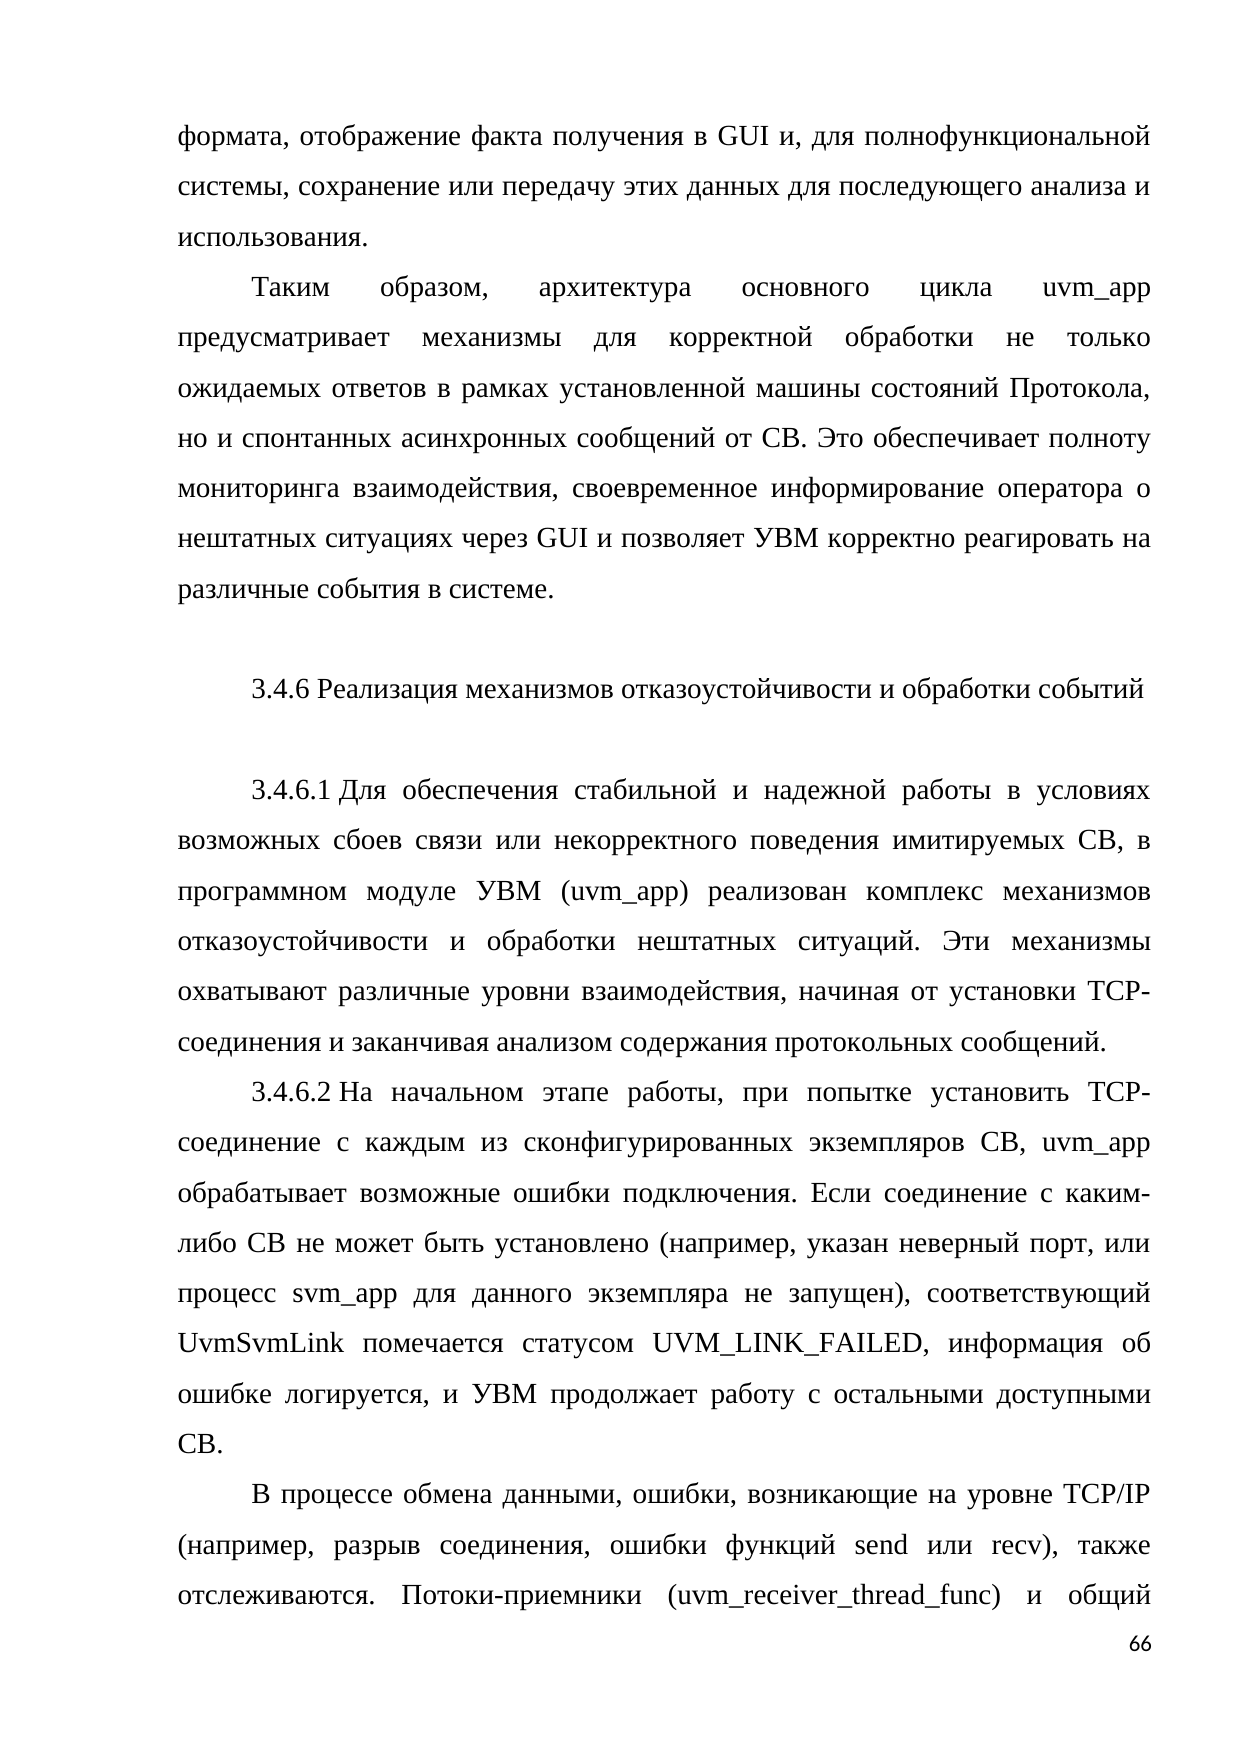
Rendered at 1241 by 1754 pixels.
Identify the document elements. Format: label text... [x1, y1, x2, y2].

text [177, 1477, 1152, 1611]
text Таким образом, архитектура основного цикла uvm_app предусматривает механизмы для корректной обработки не только ожидаемых ответов в рамках установленной машины состояний Протокола, но и спонтанных асинхронных сообщений от СВ. Это обеспечивает полноту мониторинга взаимодействия, своевременное информирование оператора о нештатных ситуациях через GUI и позволяет УВМ корректно реагировать на различные события в системе. [177, 269, 1152, 604]
text Для обеспечения стабильной и надежной работы в условиях возможных сбоев связи или некорректного поведения имитируемых СВ, в программном модуле УВМ (uvm_app) реализован комплекс механизмов отказоустойчивости и обработки нештатных ситуаций. Эти механизмы охватывают различные уровни взаимодействия, начиная от установки TCP-соединения и заканчивая анализом содержания протокольных сообщений. [177, 772, 1152, 1057]
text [177, 118, 1152, 252]
text Реализация механизмов отказоустойчивости и обработки событий [177, 672, 1152, 705]
text На начальном этапе работы, при попытке установить TCP-соединение с каждым из сконфигурированных экземпляров СВ, uvm_app обрабатывает возможные ошибки подключения. Если соединение с каким-либо СВ не может быть установлено (например, указан неверный порт, или процесс svm_app для данного экземпляра не запущен), соответствующий UvmSvmLink помечается статусом UVM_LINK_FAILED, информация об ошибке логируется, и УВМ продолжает работу с остальными доступными СВ. [177, 1074, 1152, 1460]
